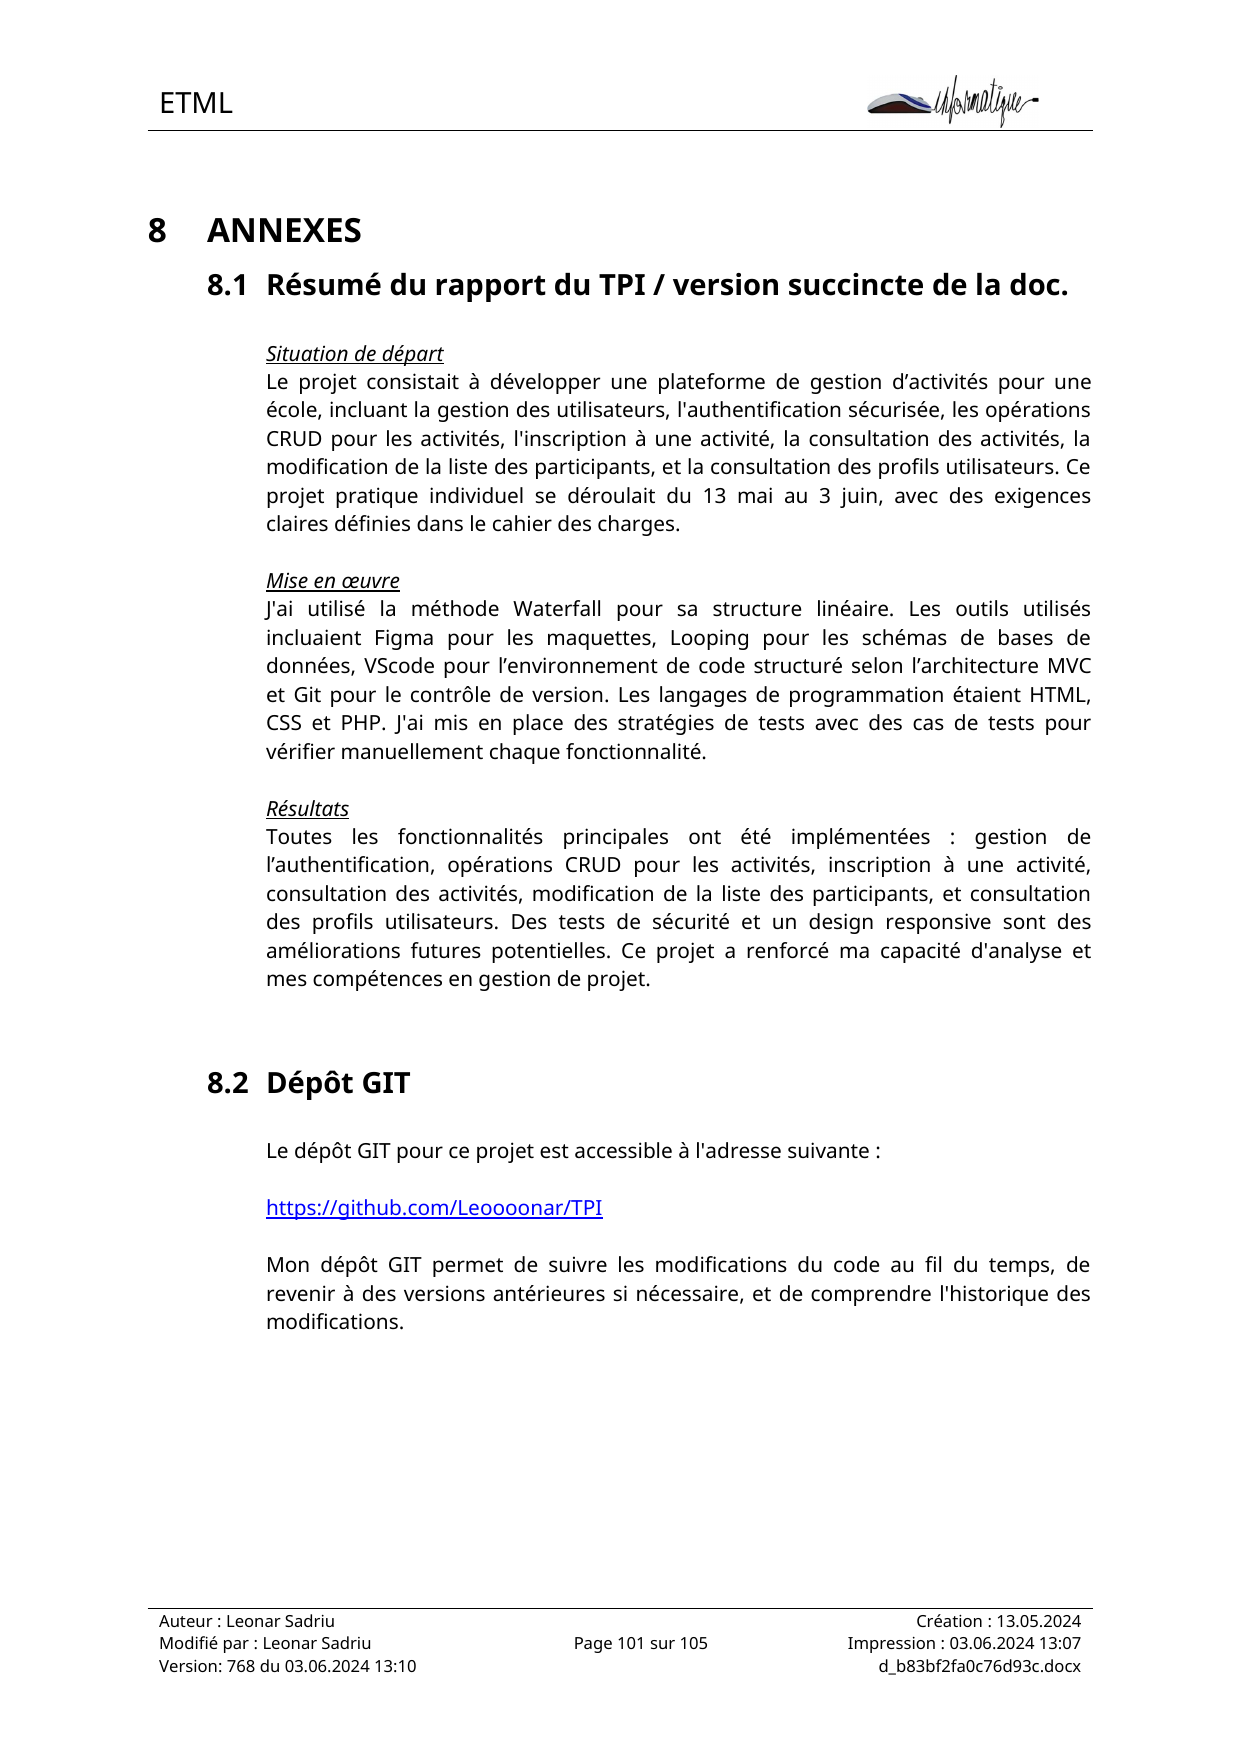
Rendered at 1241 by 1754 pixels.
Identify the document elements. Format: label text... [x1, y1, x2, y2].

text J'ai utilisé la méthode Waterfall pour sa structure linéaire. Les outils utilisés incluaient Figma pour les maquettes, Looping pour les schémas de bases de données, VScode pour l’environnement de code structuré selon l’architecture MVC et Git pour le contrôle de version. Les langages de programmation étaient HTML, CSS et PHP. J'ai mis en place des stratégies de tests avec des cas de tests pour vérifier manuellement chaque fonctionnalité. [266, 594, 1092, 765]
text Mon dépôt GIT permet de suivre les modifications du code au fil du temps, de revenir à des versions antérieures si nécessaire, et de comprendre l'historique des modifications. [266, 1250, 1092, 1336]
picture [867, 75, 1039, 128]
text Résultats [266, 794, 1092, 822]
text https://github.com/Leoooonar/TPI [266, 1193, 1092, 1222]
text Le projet consistait à développer une plateforme de gestion d’activités pour une école, incluant la gestion des utilisateurs, l'authentification sécurisée, les opérations CRUD pour les activités, l'inscription à une activité, la consultation des activités, la modification de la liste des participants, et la consultation des profils utilisateurs. Ce projet pratique individuel se déroulait du 13 mai au 3 juin, avec des exigences claires définies dans le cahier des charges. [266, 367, 1092, 538]
subtitle Annexes [148, 206, 1092, 252]
text Le dépôt GIT pour ce projet est accessible à l'adresse suivante : [266, 1136, 1092, 1165]
text Situation de départ [266, 339, 1092, 367]
text Mise en œuvre [266, 566, 1092, 594]
subtitle Dépôt GIT [207, 1062, 1092, 1102]
text Toutes les fonctionnalités principales ont été implémentées : gestion de l’authentification, opérations CRUD pour les activités, inscription à une activité, consultation des activités, modification de la liste des participants, et consultation des profils utilisateurs. Des tests de sécurité et un design responsive sont des améliorations futures potentielles. Ce projet a renforcé ma capacité d'analyse et mes compétences en gestion de projet. [266, 822, 1092, 993]
subtitle Résumé du rapport du TPI / version succincte de la doc. [207, 264, 1092, 304]
